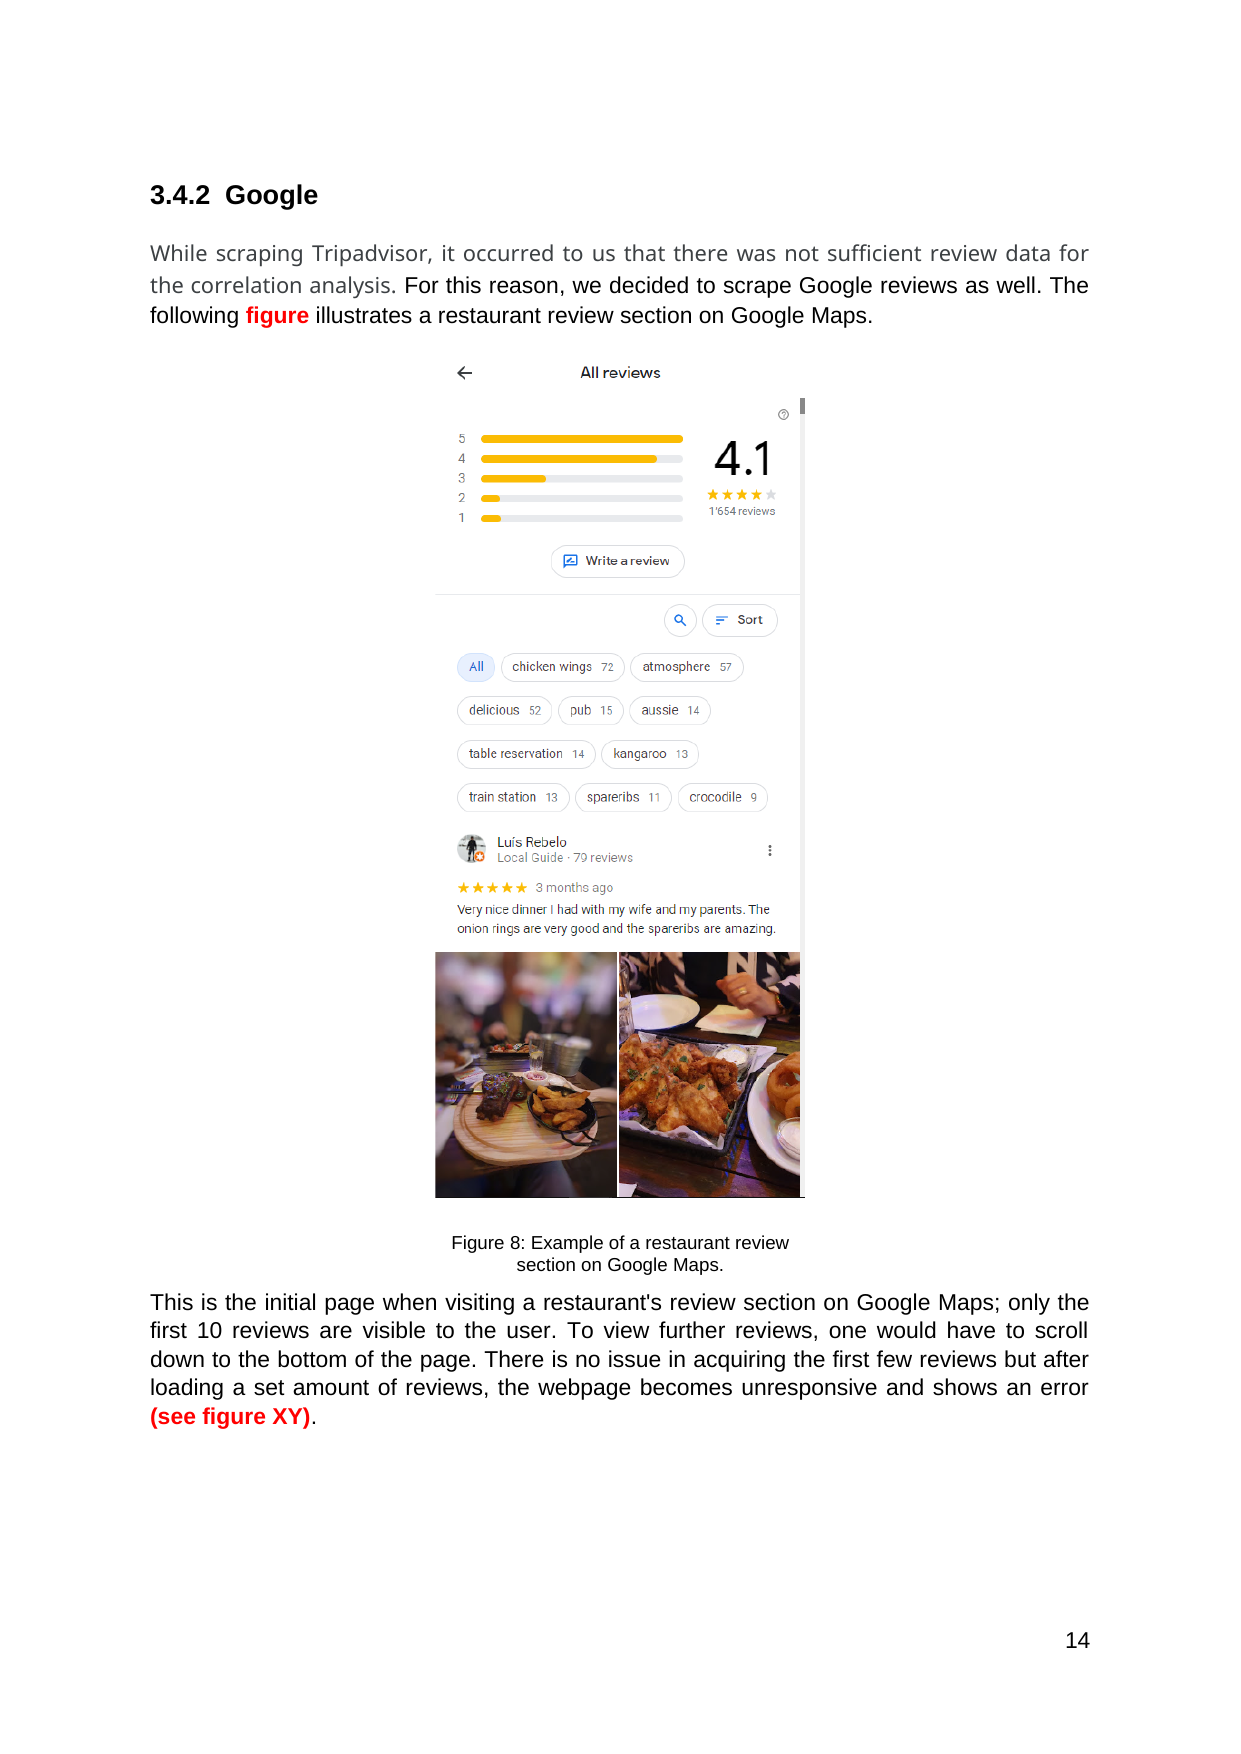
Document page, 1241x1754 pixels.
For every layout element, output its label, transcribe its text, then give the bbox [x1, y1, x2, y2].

subtitle Google [150, 179, 1090, 210]
picture [435, 347, 805, 1198]
text While scraping Tripadvisor, it occurred to us that there was not sufficient review data for the correlation analysis. For this reason, we decided to scrape Google reviews as well. The following figure illustrates a restaurant review section on Google Maps. [150, 268, 1090, 328]
